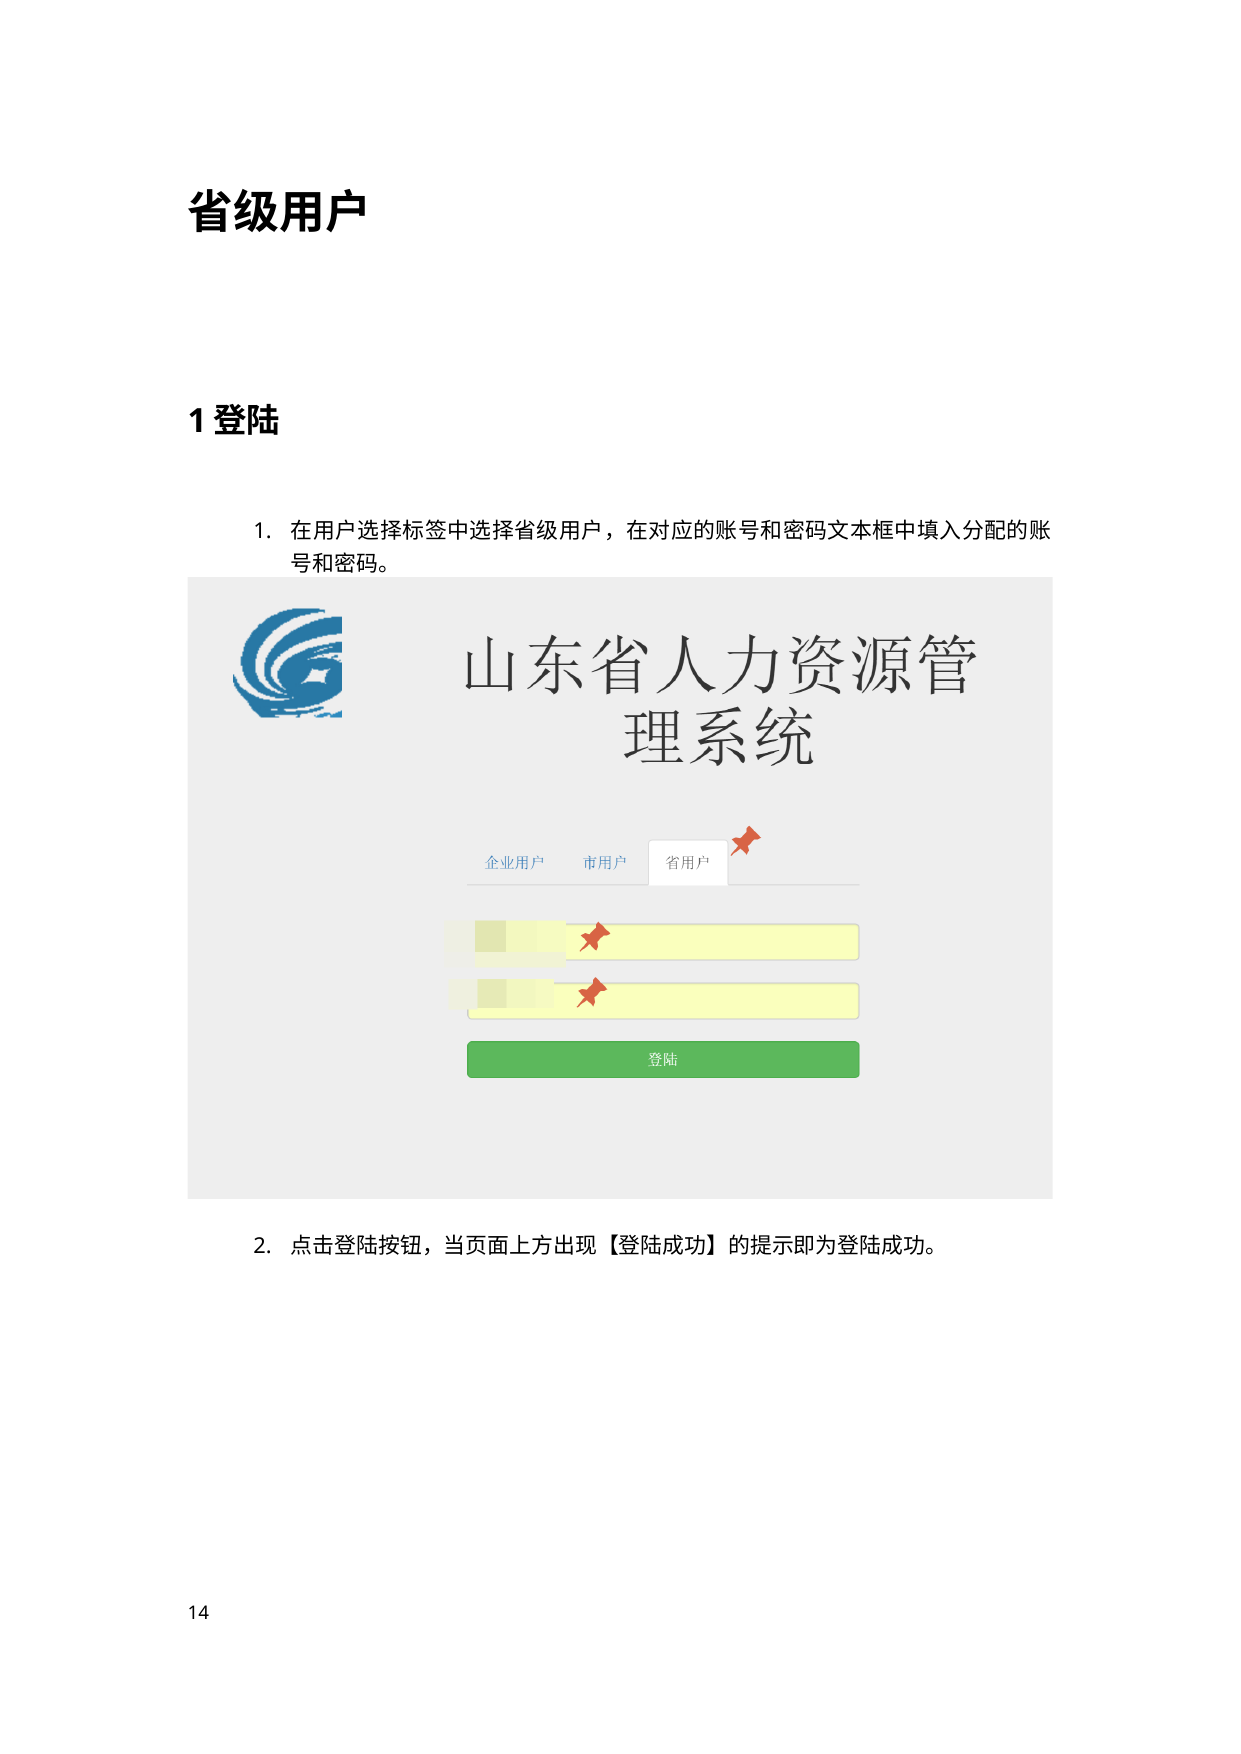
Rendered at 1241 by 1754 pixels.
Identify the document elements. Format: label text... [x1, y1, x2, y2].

picture [187, 577, 1053, 1199]
subtitle 省级用户 [187, 160, 1053, 257]
list 点击登陆按钮，当页面上方出现【登陆成功】的提示即为登陆成功。 [253, 1228, 1053, 1260]
list 在用户选择标签中选择省级用户，在对应的账号和密码文本框中填入分配的账号和密码。 [253, 513, 1053, 577]
subtitle 1登陆 [187, 385, 1053, 450]
